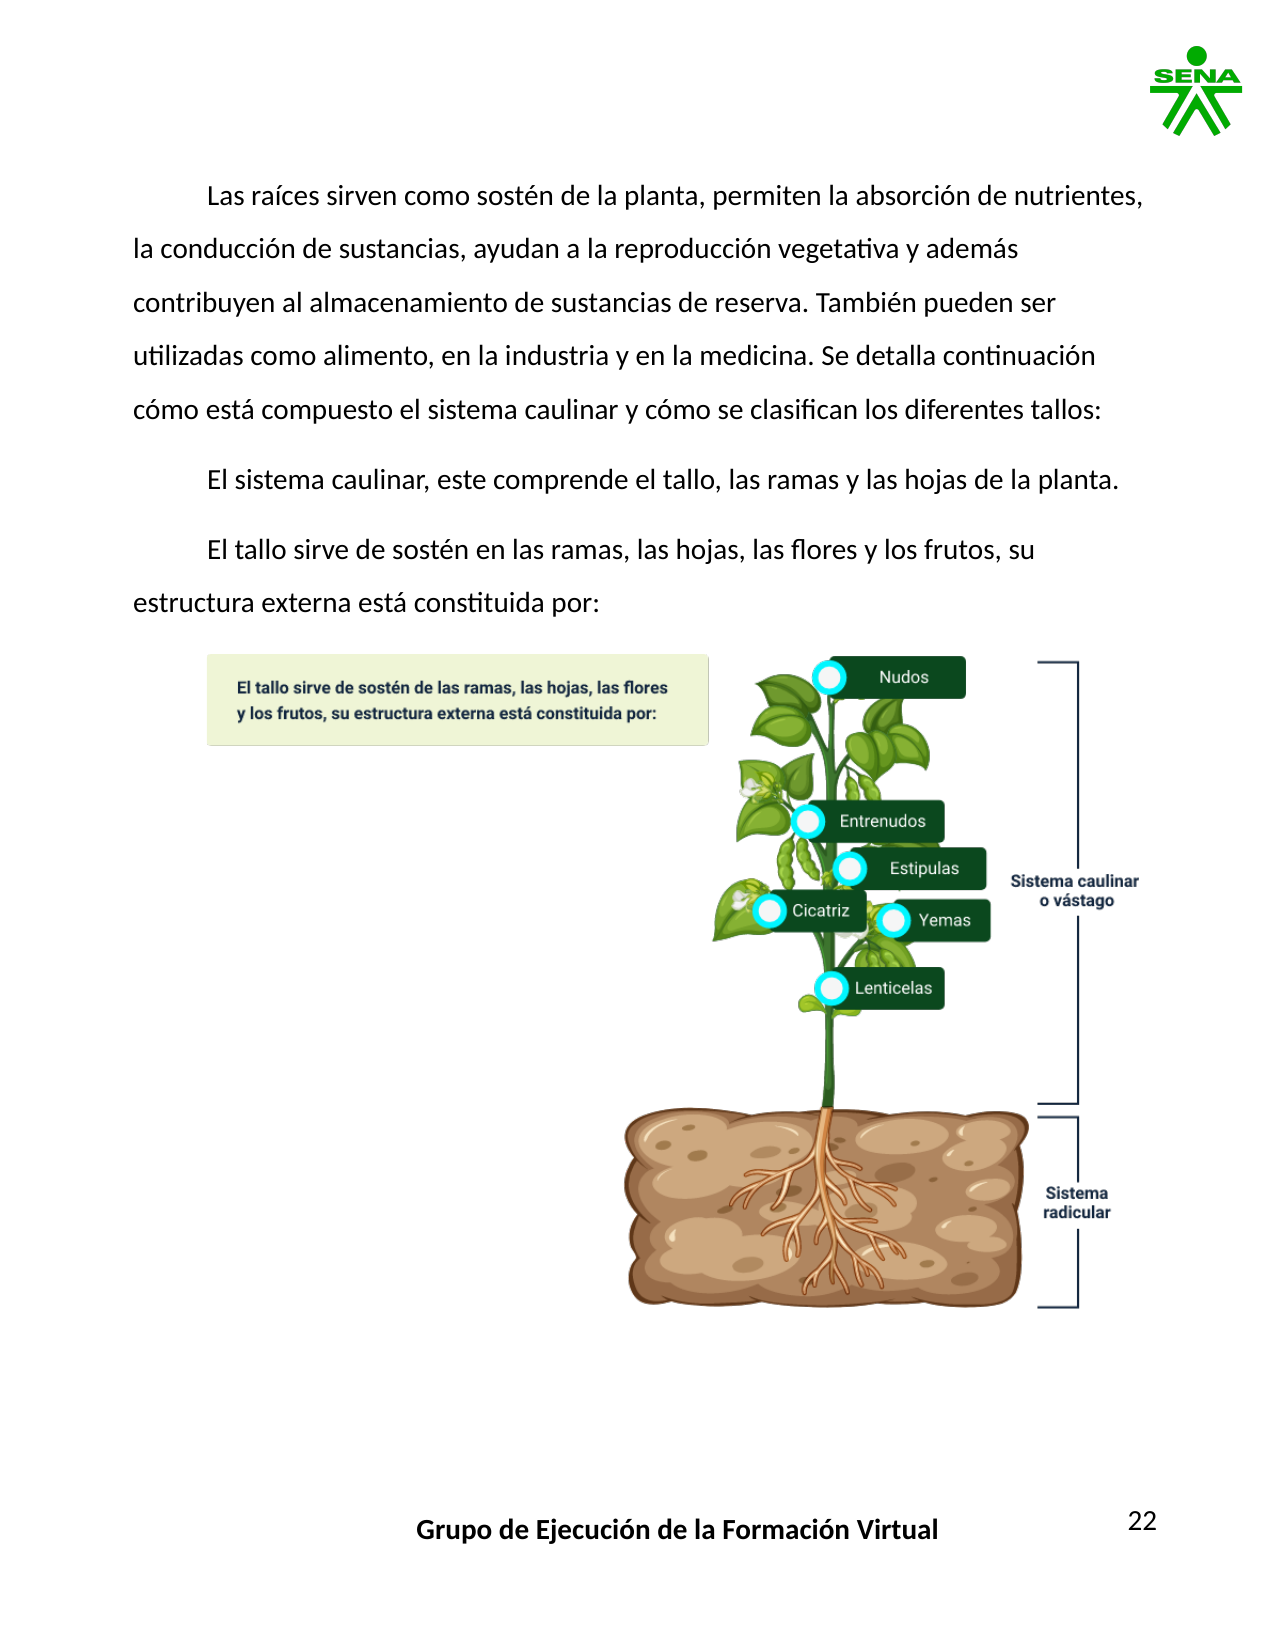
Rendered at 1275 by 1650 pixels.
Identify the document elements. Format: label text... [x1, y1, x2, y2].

text El tallo sirve de sostén en las ramas, las hojas, las flores y los frutos, su estructura externa está constituida por: [133, 531, 1157, 620]
text Las raíces sirven como sostén de la planta, permiten la absorción de nutrientes, la conducción de sustancias, ayudan a la reproducción vegetativa y además contribuyen al almacenamiento de sustancias de reserva. También pueden ser utilizadas como alimento, en la industria y en la medicina. Se detalla continuación cómo está compuesto el sistema caulinar y cómo se clasifican los diferentes tallos: [133, 177, 1157, 427]
picture [206, 654, 1140, 1309]
text El sistema caulinar, este comprende el tallo, las ramas y las hojas de la planta. [133, 461, 1157, 497]
picture [1150, 46, 1243, 136]
